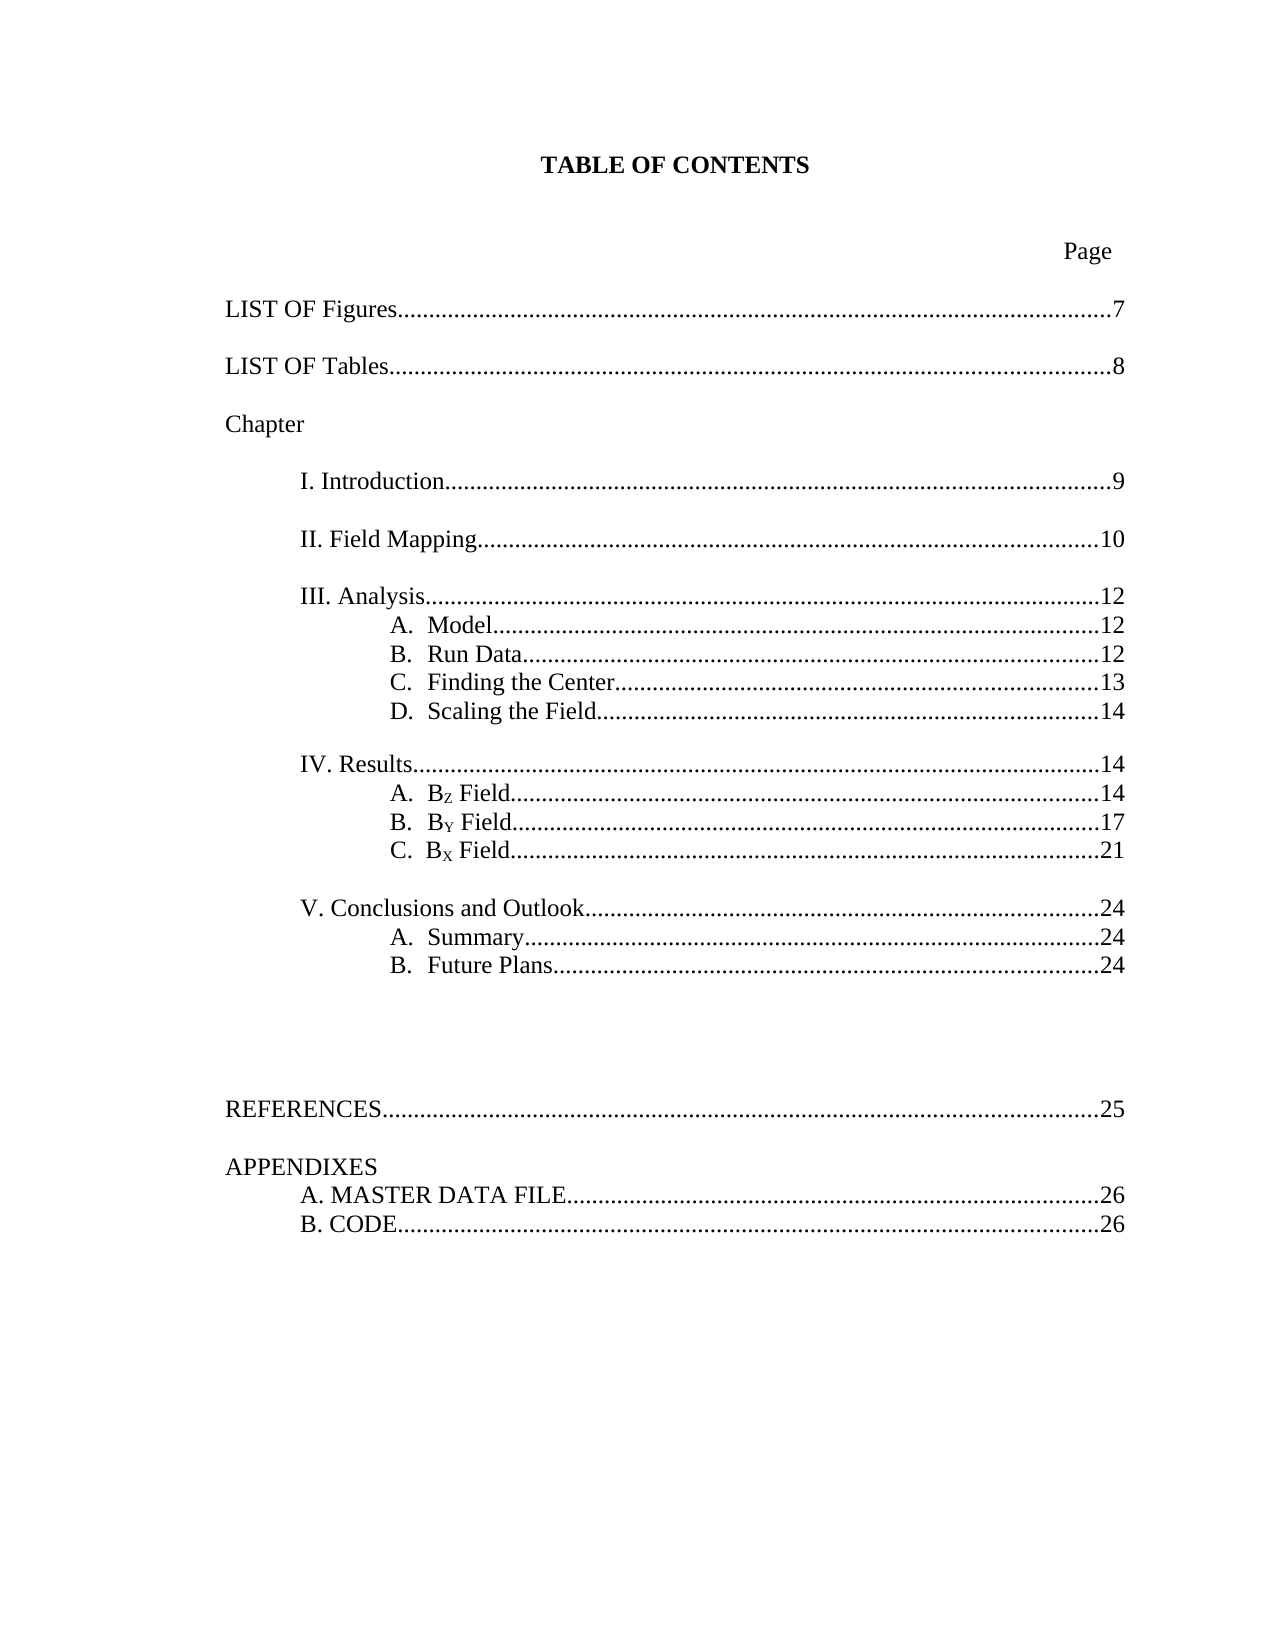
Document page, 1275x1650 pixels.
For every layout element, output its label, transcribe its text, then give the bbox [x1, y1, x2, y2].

text LIST OF Tables 8 [225, 351, 1125, 380]
text TABLE OF CONTENTS [225, 150, 1125, 179]
text Chapter [225, 409, 1125, 437]
text C. BX Field 21 [225, 835, 1125, 864]
list Future Plans 24 [389, 950, 1125, 979]
text B. CODE 26 [225, 1209, 1125, 1238]
text V. Conclusions and Outlook 24 [225, 893, 1125, 922]
text IV. Results 14 [225, 749, 1125, 778]
text A. MASTER DATA FILE 26 [225, 1180, 1125, 1209]
list Scaling the Field 14 [389, 696, 1125, 725]
text LIST OF Figures 7 [225, 294, 1125, 322]
list Summary 24 [389, 922, 1125, 950]
text II. Field Mapping 10 [225, 524, 1125, 552]
list Model 12 [389, 610, 1125, 639]
text APPENDIXES [225, 1152, 1125, 1180]
text III. Analysis. 12 [225, 581, 1125, 610]
text I. Introduction 9 [225, 466, 1125, 495]
list BY Field 17 [389, 807, 1125, 835]
text REFERENCES 25 [225, 1094, 1125, 1123]
list BZ Field 14 [389, 778, 1125, 807]
list Run Data 12 [389, 639, 1125, 667]
list Finding the Center 13 [389, 667, 1125, 696]
text Page [1050, 236, 1125, 265]
